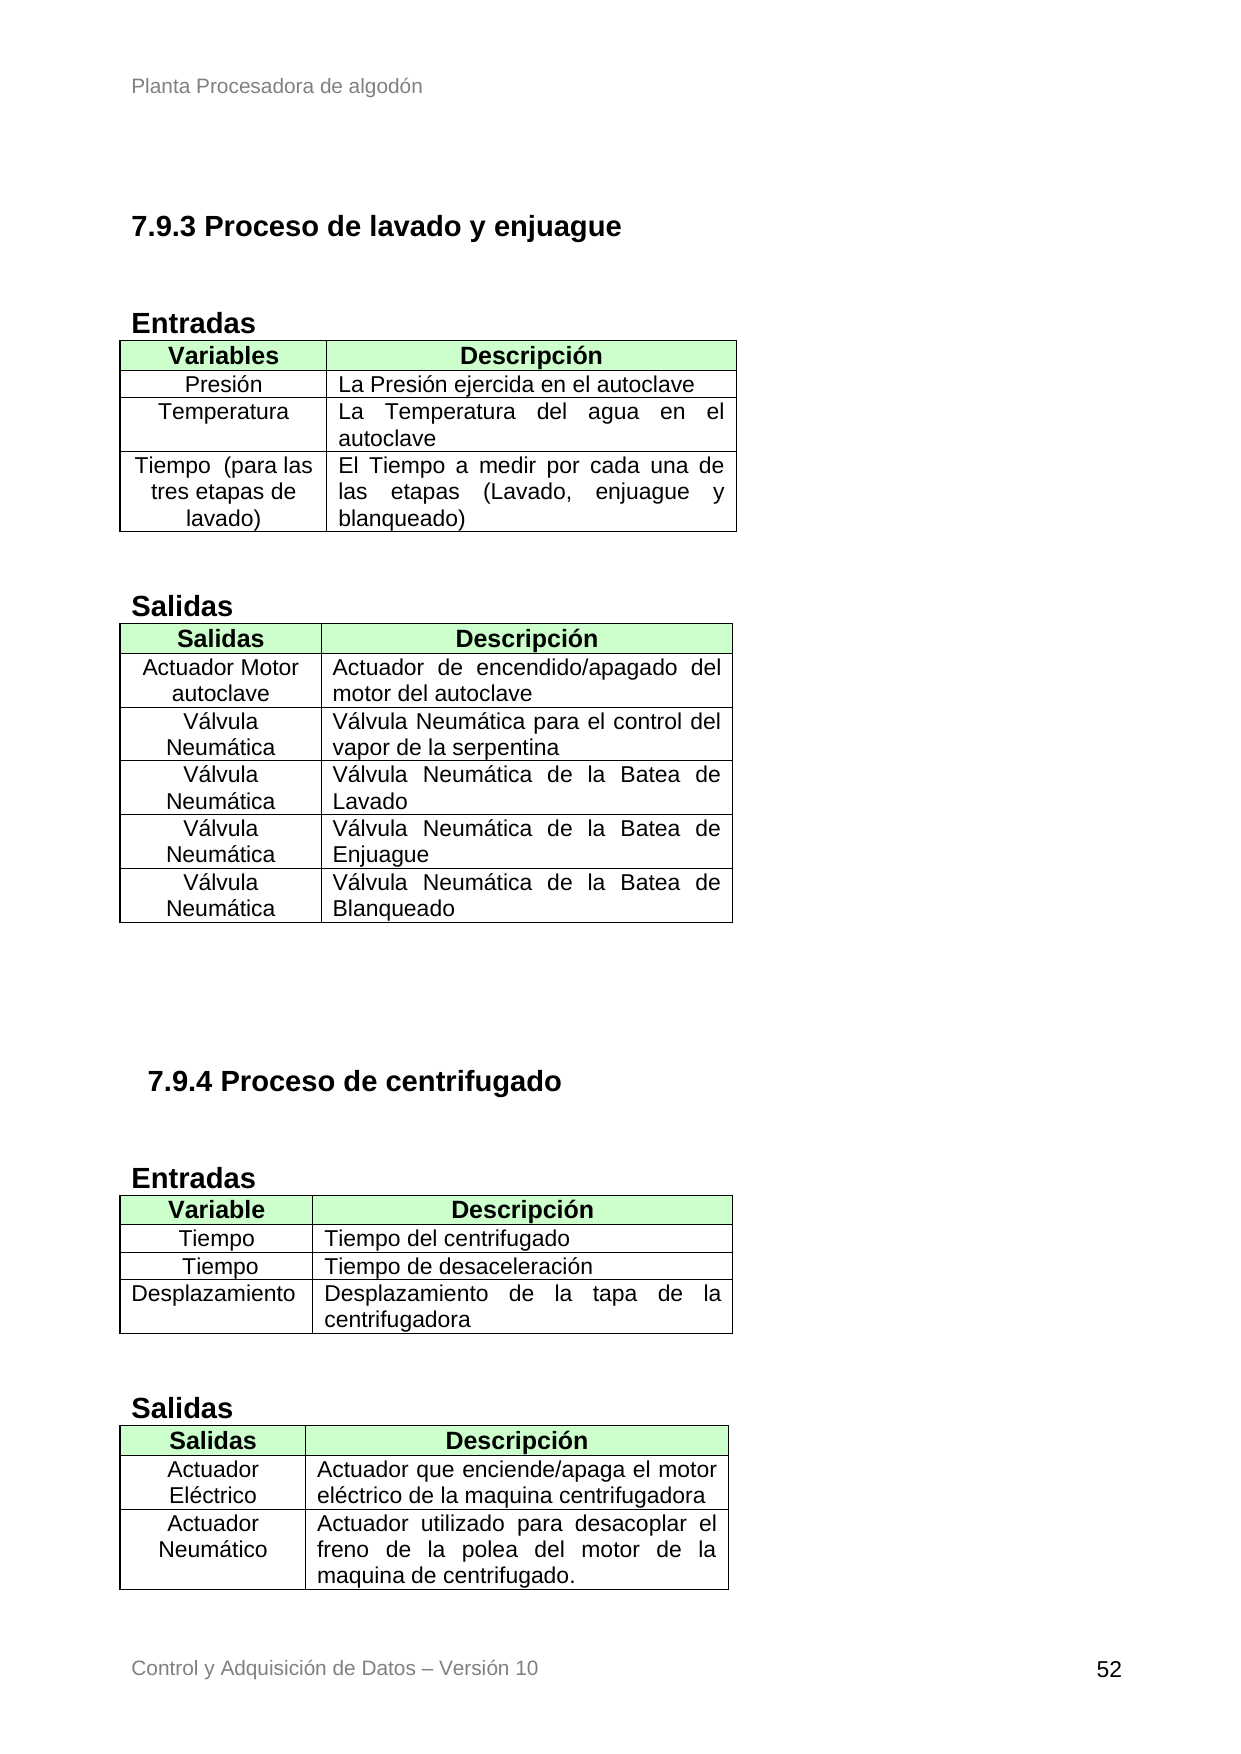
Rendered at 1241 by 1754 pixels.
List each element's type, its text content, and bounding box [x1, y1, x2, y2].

table_cell Actuador Eléctrico [121, 1456, 305, 1508]
table_cell Desplazamiento de la tapa de la centrifugadora [313, 1280, 732, 1333]
table_cell Tiempo (para las tres etapas de lavado) [121, 452, 326, 531]
table_cell Tiempo [121, 1225, 312, 1252]
table_cell Válvula Neumática [121, 761, 321, 814]
text Entradas [131, 1161, 1122, 1194]
subtitle 7.9.3 Proceso de lavado y enjuague [131, 209, 1122, 243]
table_cell Actuador que enciende/apaga el motor eléctrico de la maquina centrifugadora [306, 1456, 728, 1508]
table_cell La Presión ejercida en el autoclave [327, 371, 736, 397]
table_header Descripción [327, 341, 736, 370]
table_cell Actuador utilizado para desacoplar el freno de la polea del motor de la maquina de centrifugado. [306, 1510, 728, 1588]
table_header Variable [121, 1196, 312, 1224]
table_cell El Tiempo a medir por cada una de las etapas (Lavado, enjuague y blanqueado) [327, 452, 736, 531]
table_cell Válvula Neumática [121, 815, 321, 868]
table_cell Temperatura [121, 398, 326, 451]
table_header Variables [121, 341, 326, 370]
table_header Descripción [322, 624, 732, 653]
table_cell Actuador de encendido/apagado del motor del autoclave [322, 654, 732, 707]
subtitle 7.9.4 Proceso de centrifugado [131, 1064, 1122, 1097]
table_header Descripción [313, 1196, 732, 1224]
table_header Salidas [121, 1426, 305, 1455]
table_cell Desplazamiento [121, 1280, 312, 1333]
table_cell Válvula Neumática [121, 869, 321, 922]
table_header Salidas [121, 624, 321, 653]
table_cell Válvula Neumática de la Batea de Blanqueado [322, 869, 732, 922]
table_cell Presión [121, 371, 326, 397]
table_cell Válvula Neumática [121, 708, 321, 760]
table_cell Válvula Neumática para el control del vapor de la serpentina [322, 708, 732, 760]
table_cell La Temperatura del agua en el autoclave [327, 398, 736, 451]
table_cell Actuador Motor autoclave [121, 654, 321, 707]
table_cell Actuador Neumático [121, 1510, 305, 1588]
table_cell Tiempo del centrifugado [313, 1225, 732, 1252]
text Salidas [131, 1391, 1122, 1425]
table_cell Tiempo [121, 1253, 312, 1279]
text Salidas [131, 589, 1122, 623]
table_cell Válvula Neumática de la Batea de Enjuague [322, 815, 732, 868]
table_cell Tiempo de desaceleración [313, 1253, 732, 1279]
table_cell Válvula Neumática de la Batea de Lavado [322, 761, 732, 814]
table_header Descripción [306, 1426, 728, 1455]
text Entradas [131, 306, 1122, 340]
